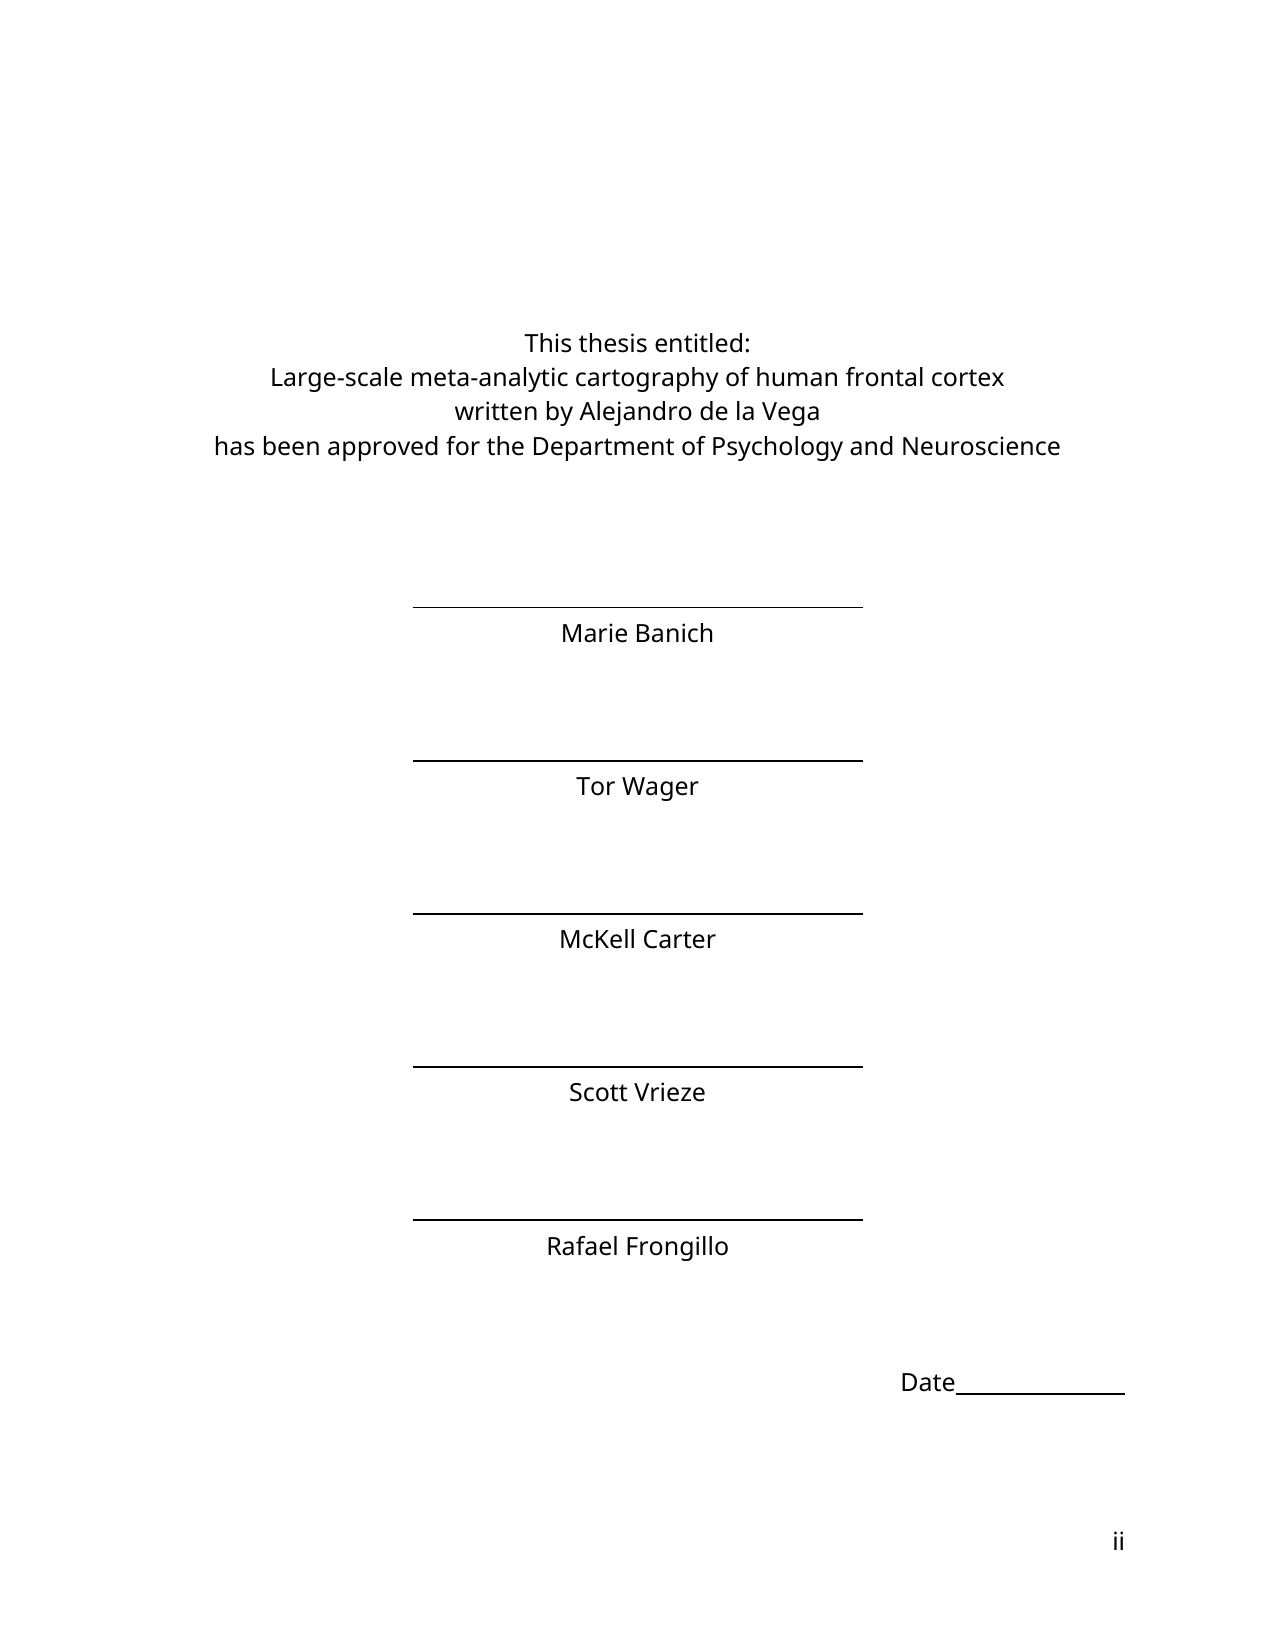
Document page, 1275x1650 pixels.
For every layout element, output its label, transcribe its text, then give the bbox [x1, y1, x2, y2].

text written by Alejandro de la Vega [150, 394, 1125, 428]
text Marie Banich [150, 615, 1125, 649]
text Tor Wager [150, 769, 1125, 803]
text Date [150, 1364, 1125, 1399]
text McKell Carter [150, 922, 1125, 956]
text has been approved for the Department of Psychology and Neuroscience [150, 428, 1125, 462]
text Large-scale meta-analytic cartography of human frontal cortex [150, 360, 1125, 394]
text Rafael Frongillo [150, 1228, 1125, 1262]
text This thesis entitled: [150, 326, 1125, 360]
text Scott Vrieze [150, 1075, 1125, 1109]
